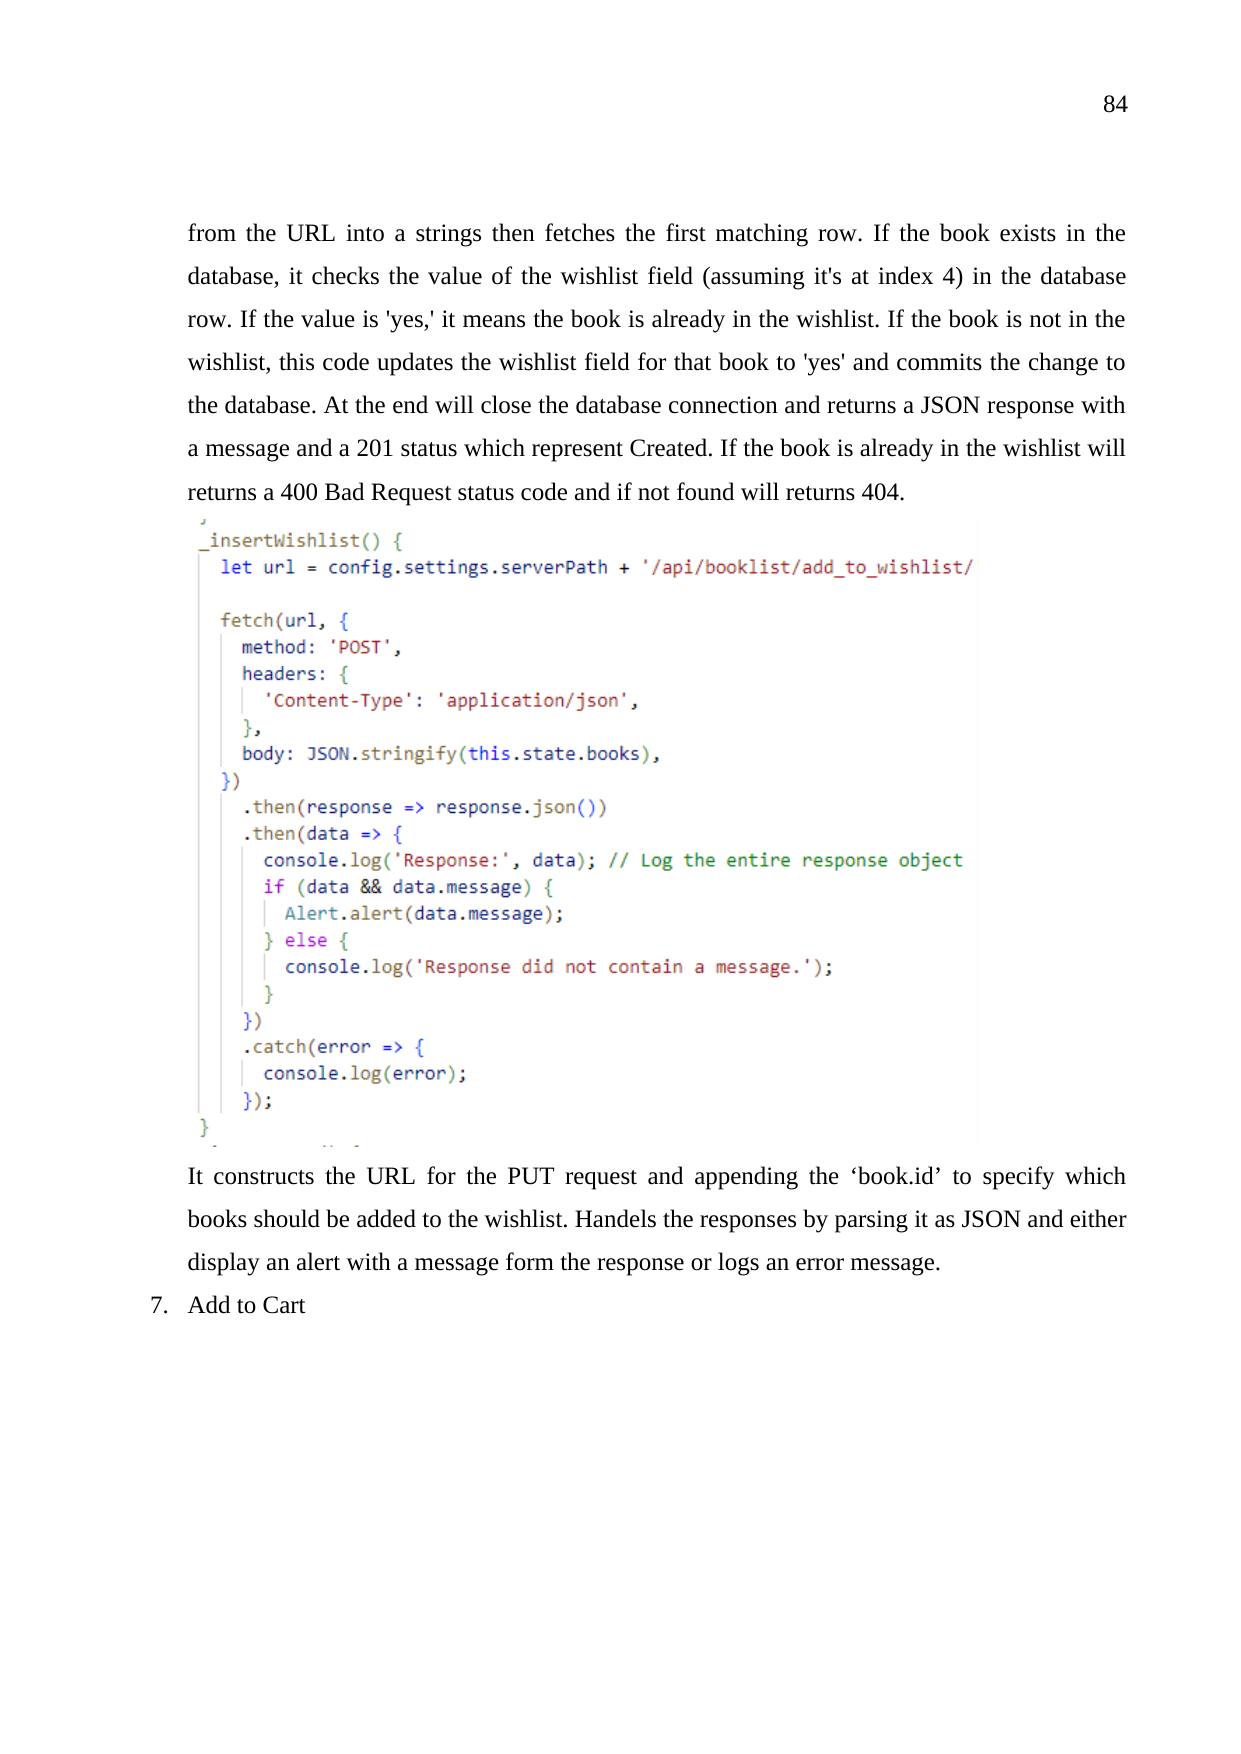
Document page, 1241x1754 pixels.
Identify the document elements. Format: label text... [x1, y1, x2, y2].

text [187, 218, 1128, 505]
picture [187, 519, 979, 1147]
text It constructs the URL for the PUT request and appending the ‘book.id’ to specify which books should be added to the wishlist. Handels the responses by parsing it as JSON and either display an alert with a message form the response or logs an error message. [187, 1161, 1128, 1276]
list Add to Cart [150, 1291, 1128, 1319]
